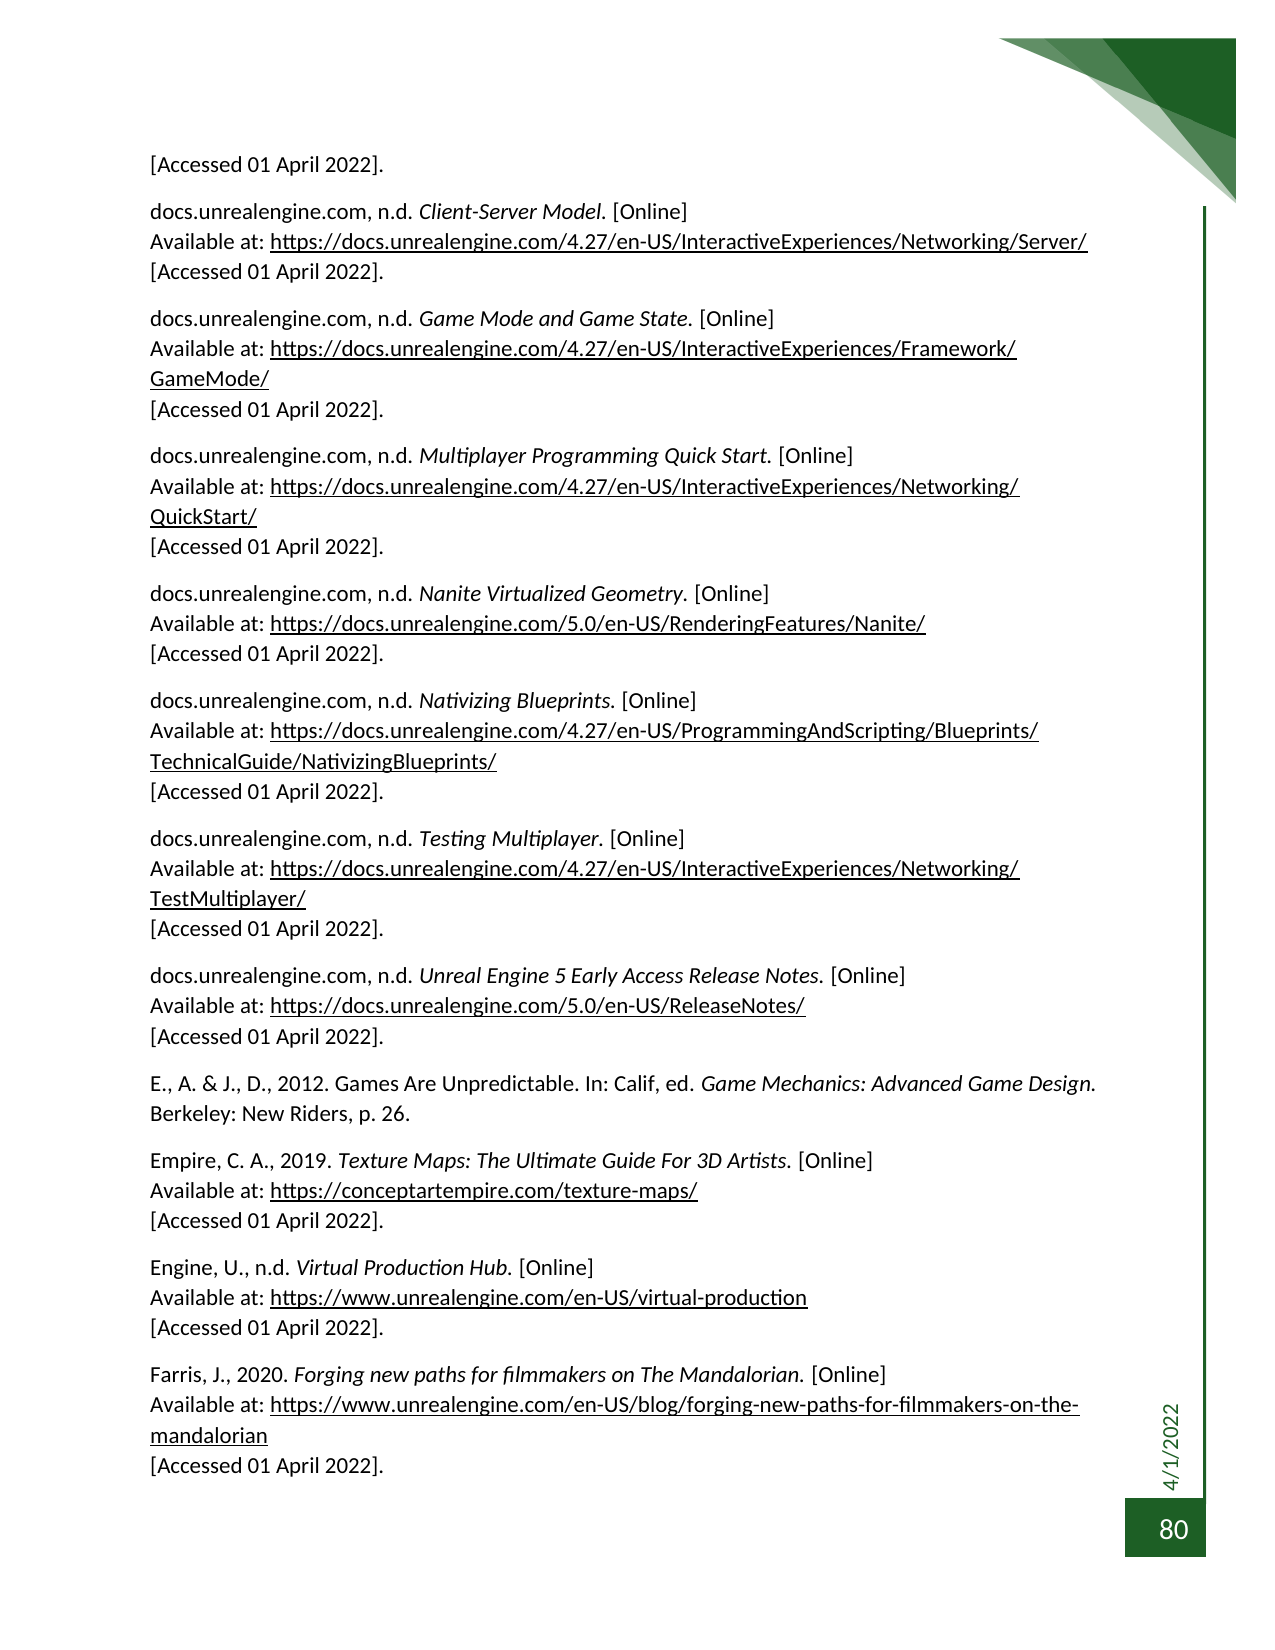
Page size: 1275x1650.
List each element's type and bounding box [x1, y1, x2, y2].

picture [997, 38, 1236, 204]
